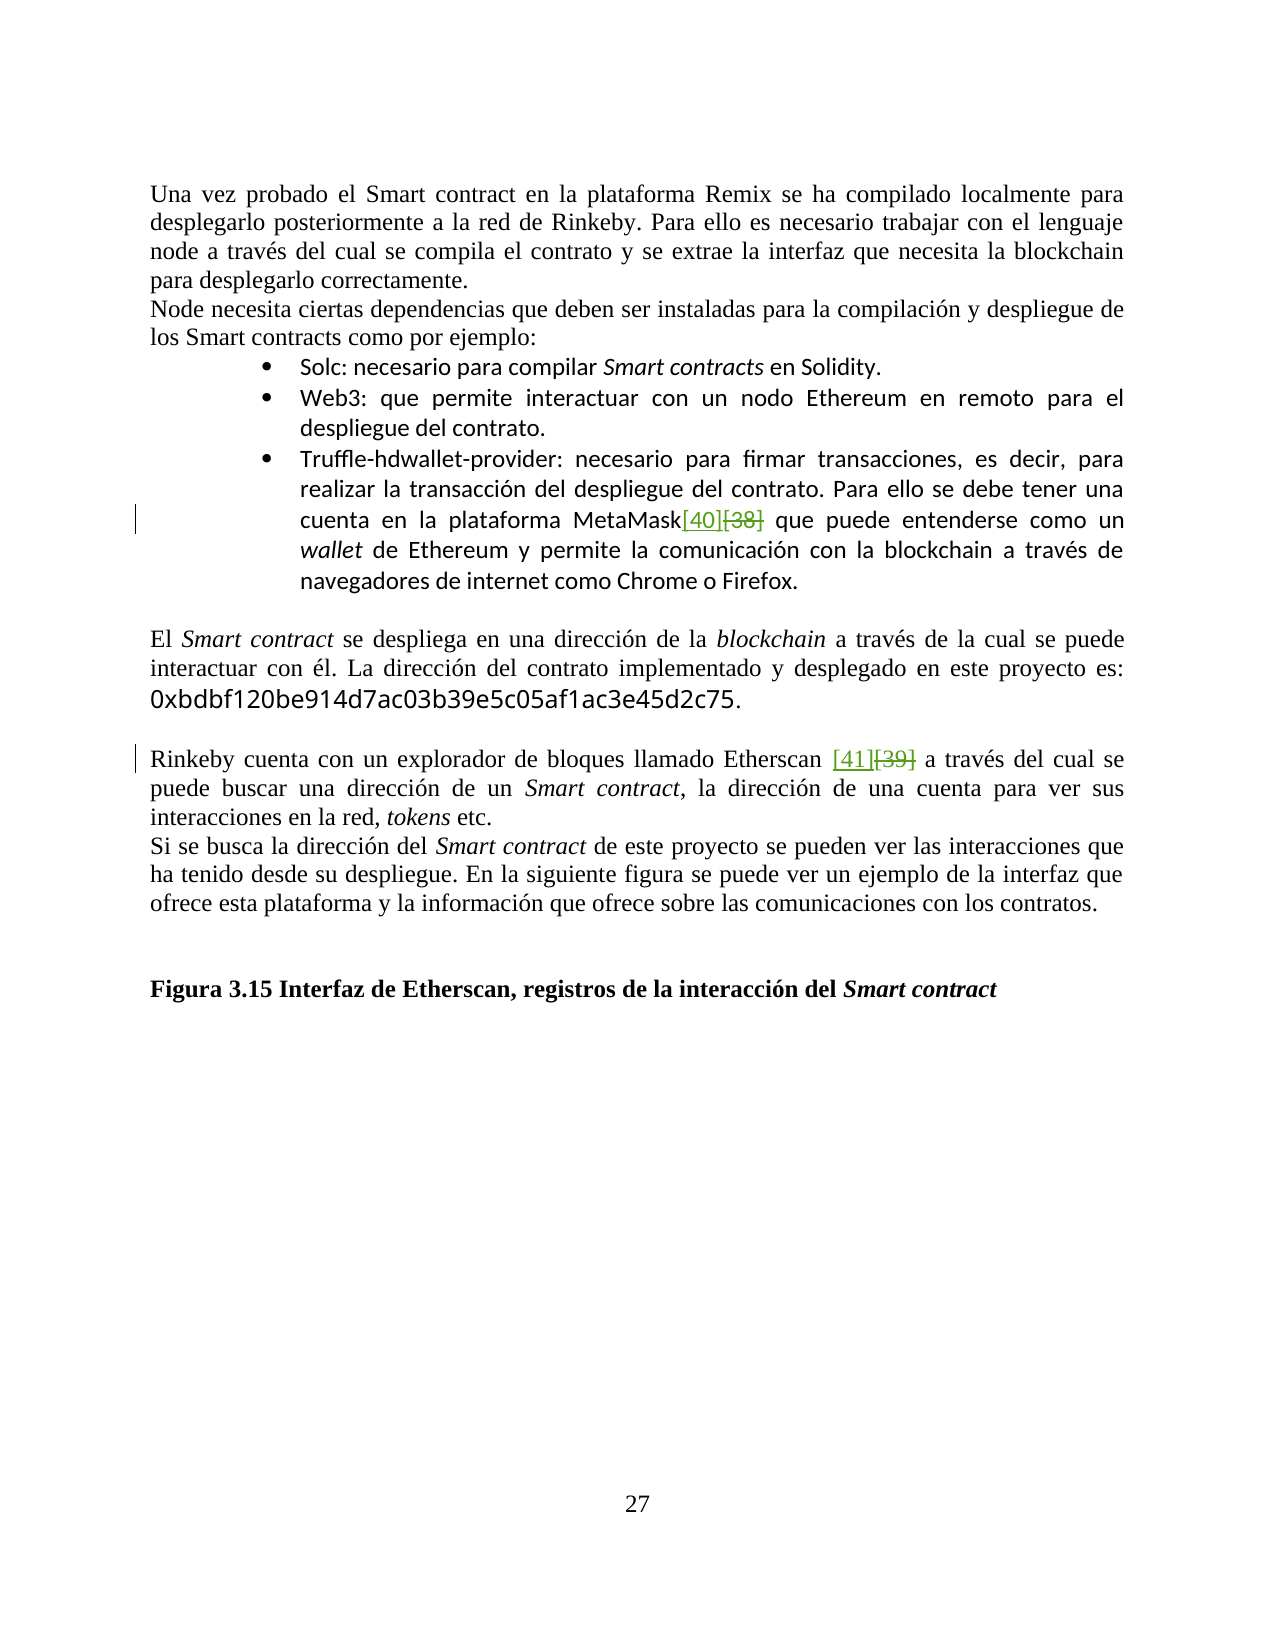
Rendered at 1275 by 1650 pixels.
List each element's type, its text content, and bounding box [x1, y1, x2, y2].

text Si se busca la dirección del Smart contract de este proyecto se pueden ver las interacciones que ha tenido desde su despliegue. En la siguiente figura se puede ver un ejemplo de la interfaz que ofrece esta plataforma y la información que ofrece sobre las comunicaciones con los contratos. [150, 831, 1125, 917]
text Node necesita ciertas dependencias que deben ser instaladas para la compilación y despliegue de los Smart contracts como por ejemplo: [150, 294, 1125, 351]
list Truffle-hdwallet-provider: necesario para firmar transacciones, es decir, para realizar la transacción del despliegue del contrato. Para ello se debe tener una cuenta en la plataforma MetaMask que puede entenderse como un wallet de Ethereum y permite la comunicación con la blockchain a través de navegadores de internet como Chrome o Firefox. [262, 443, 1125, 595]
text Rinkeby cuenta con un explorador de bloques llamado Etherscan a través del cual se puede buscar una dirección de un Smart contract, la dirección de una cuenta para ver sus interacciones en la red, tokens etc. [150, 744, 1125, 831]
text Una vez probado el Smart contract en la plataforma Remix se ha compilado localmente para desplegarlo posteriormente a la red de Rinkeby. Para ello es necesario trabajar con el lenguaje node a través del cual se compila el contrato y se extrae la interfaz que necesita la blockchain para desplegarlo correctamente. [150, 179, 1125, 294]
list Web3: que permite interactuar con un nodo Ethereum en remoto para el despliegue del contrato. [262, 382, 1125, 443]
list Solc: necesario para compilar Smart contracts en Solidity. [262, 351, 1125, 382]
text El Smart contract se despliega en una dirección de la blockchain a través de la cual se puede interactuar con él. La dirección del contrato implementado y desplegado en este proyecto es: 0xbdbf120be914d7ac03b39e5c05af1ac3e45d2c75. [150, 624, 1125, 716]
